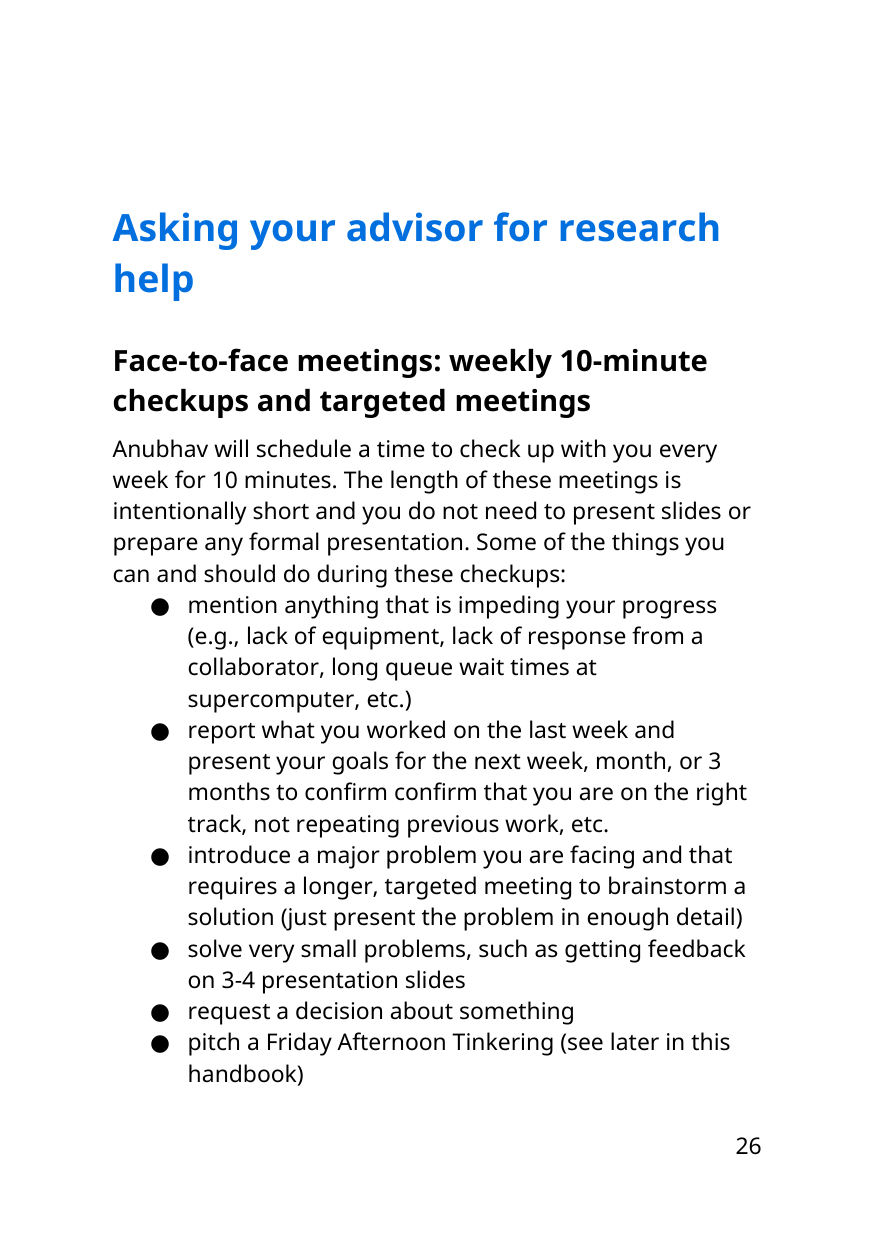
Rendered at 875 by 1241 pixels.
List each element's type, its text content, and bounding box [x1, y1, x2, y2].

list request a decision about something [150, 995, 762, 1026]
list mention anything that is impeding your progress (e.g., lack of equipment, lack of response from a collaborator, long queue wait times at supercomputer, etc.) [150, 589, 762, 714]
subtitle Asking your advisor for research help [112, 201, 762, 303]
subtitle Face-to-face meetings: weekly 10-minute checkups and targeted meetings [112, 341, 762, 420]
list introduce a major problem you are facing and that requires a longer, targeted meeting to brainstorm a solution (just present the problem in enough detail) [150, 839, 762, 932]
list pitch a Friday Afternoon Tinkering (see later in this handbook) [150, 1026, 762, 1089]
list solve very small problems, such as getting feedback on 3-4 presentation slides [150, 932, 762, 995]
text Anubhav will schedule a time to check up with you every week for 10 minutes. The length of these meetings is intentionally short and you do not need to present slides or prepare any formal presentation. Some of the things you can and should do during these checkups: [112, 432, 762, 589]
list report what you worked on the last week and present your goals for the next week, month, or 3 months to confirm confirm that you are on the right track, not repeating previous work, etc. [150, 714, 762, 839]
